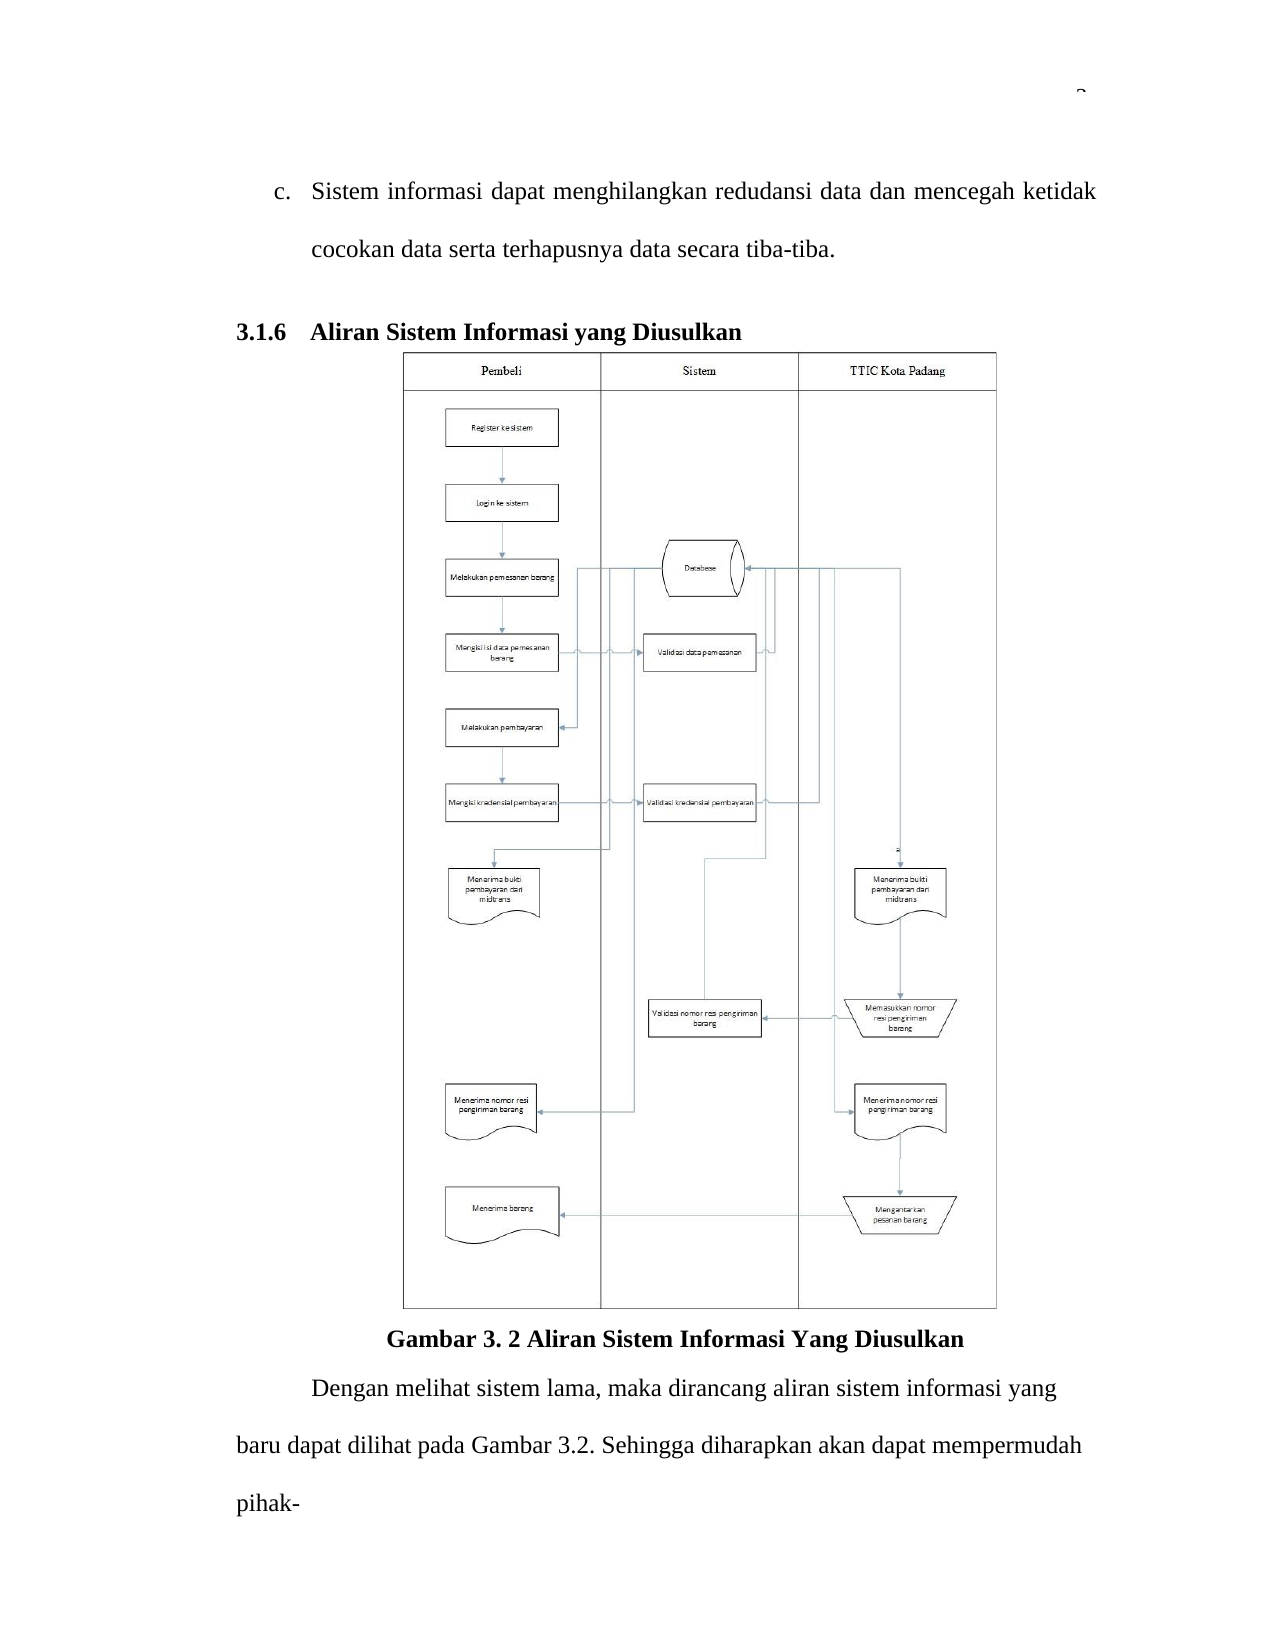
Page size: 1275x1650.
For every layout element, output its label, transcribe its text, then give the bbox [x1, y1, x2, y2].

subtitle Aliran Sistem Informasi yang Diusulkan [236, 317, 1198, 345]
picture [402, 351, 997, 1309]
text Dengan melihat sistem lama, maka dirancang aliran sistem informasi yang baru dapat dilihat pada Gambar 3.2. Sehingga diharapkan akan dapat mempermudah pihak- [236, 1373, 1099, 1517]
list Sistem informasi dapat menghilangkan redudansi data dan mencegah ketidak cocokan data serta terhapusnya data secara tiba-tiba. [274, 176, 1097, 262]
